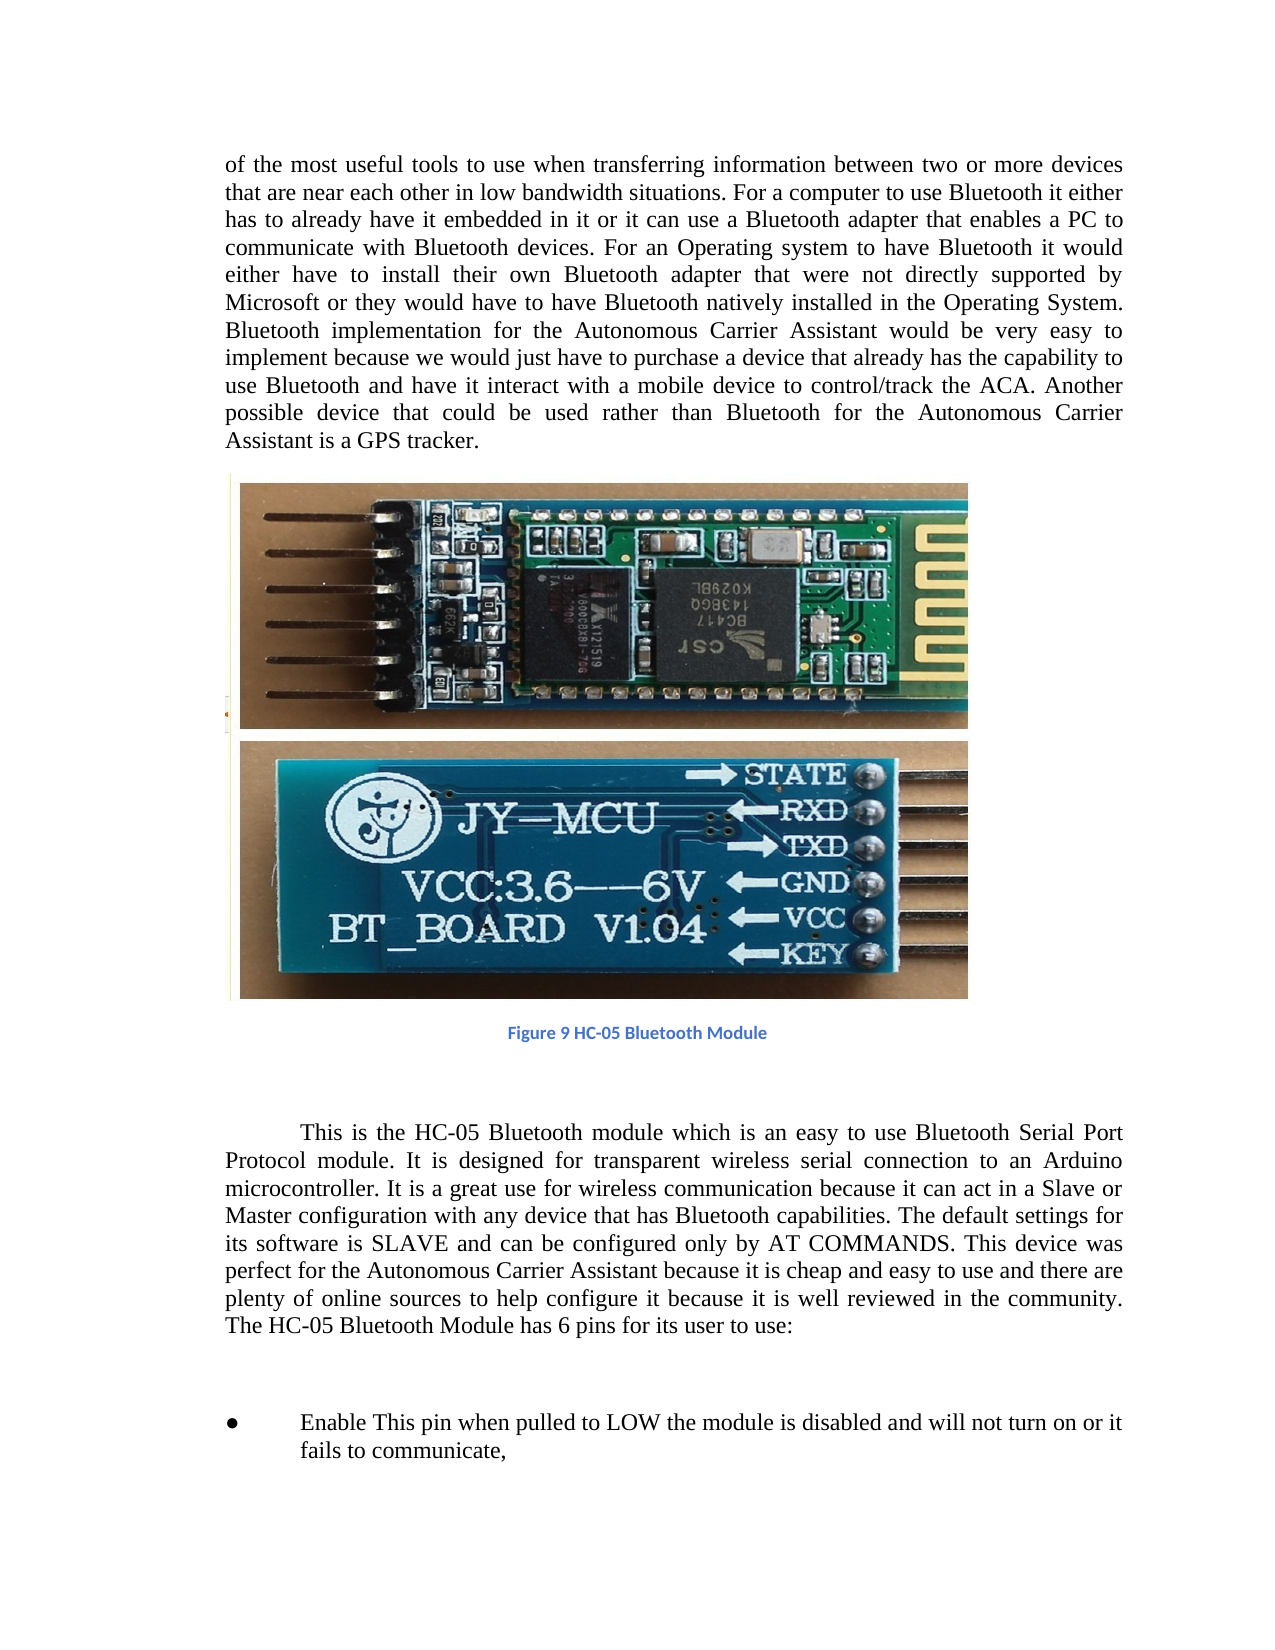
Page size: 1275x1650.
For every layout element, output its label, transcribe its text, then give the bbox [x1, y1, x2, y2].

text ● Enable This pin when pulled to LOW the module is disabled and will not turn on or it fails to communicate, [225, 1408, 1125, 1464]
text Figure 9 HC-05 Bluetooth Module [150, 1022, 1125, 1044]
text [225, 150, 1125, 454]
picture [225, 474, 974, 1001]
text This is the HC-05 Bluetooth module which is an easy to use Bluetooth Serial Port Protocol module. It is designed for transparent wireless serial connection to an Arduino microcontroller. It is a great use for wireless communication because it can act in a Slave or Master configuration with any device that has Bluetooth capabilities. The default settings for its software is SLAVE and can be configured only by AT COMMANDS. This device was perfect for the Autonomous Carrier Assistant because it is cheap and easy to use and there are plenty of online sources to help configure it because it is well reviewed in the community. The HC-05 Bluetooth Module has 6 pins for its user to use: [225, 1118, 1125, 1339]
